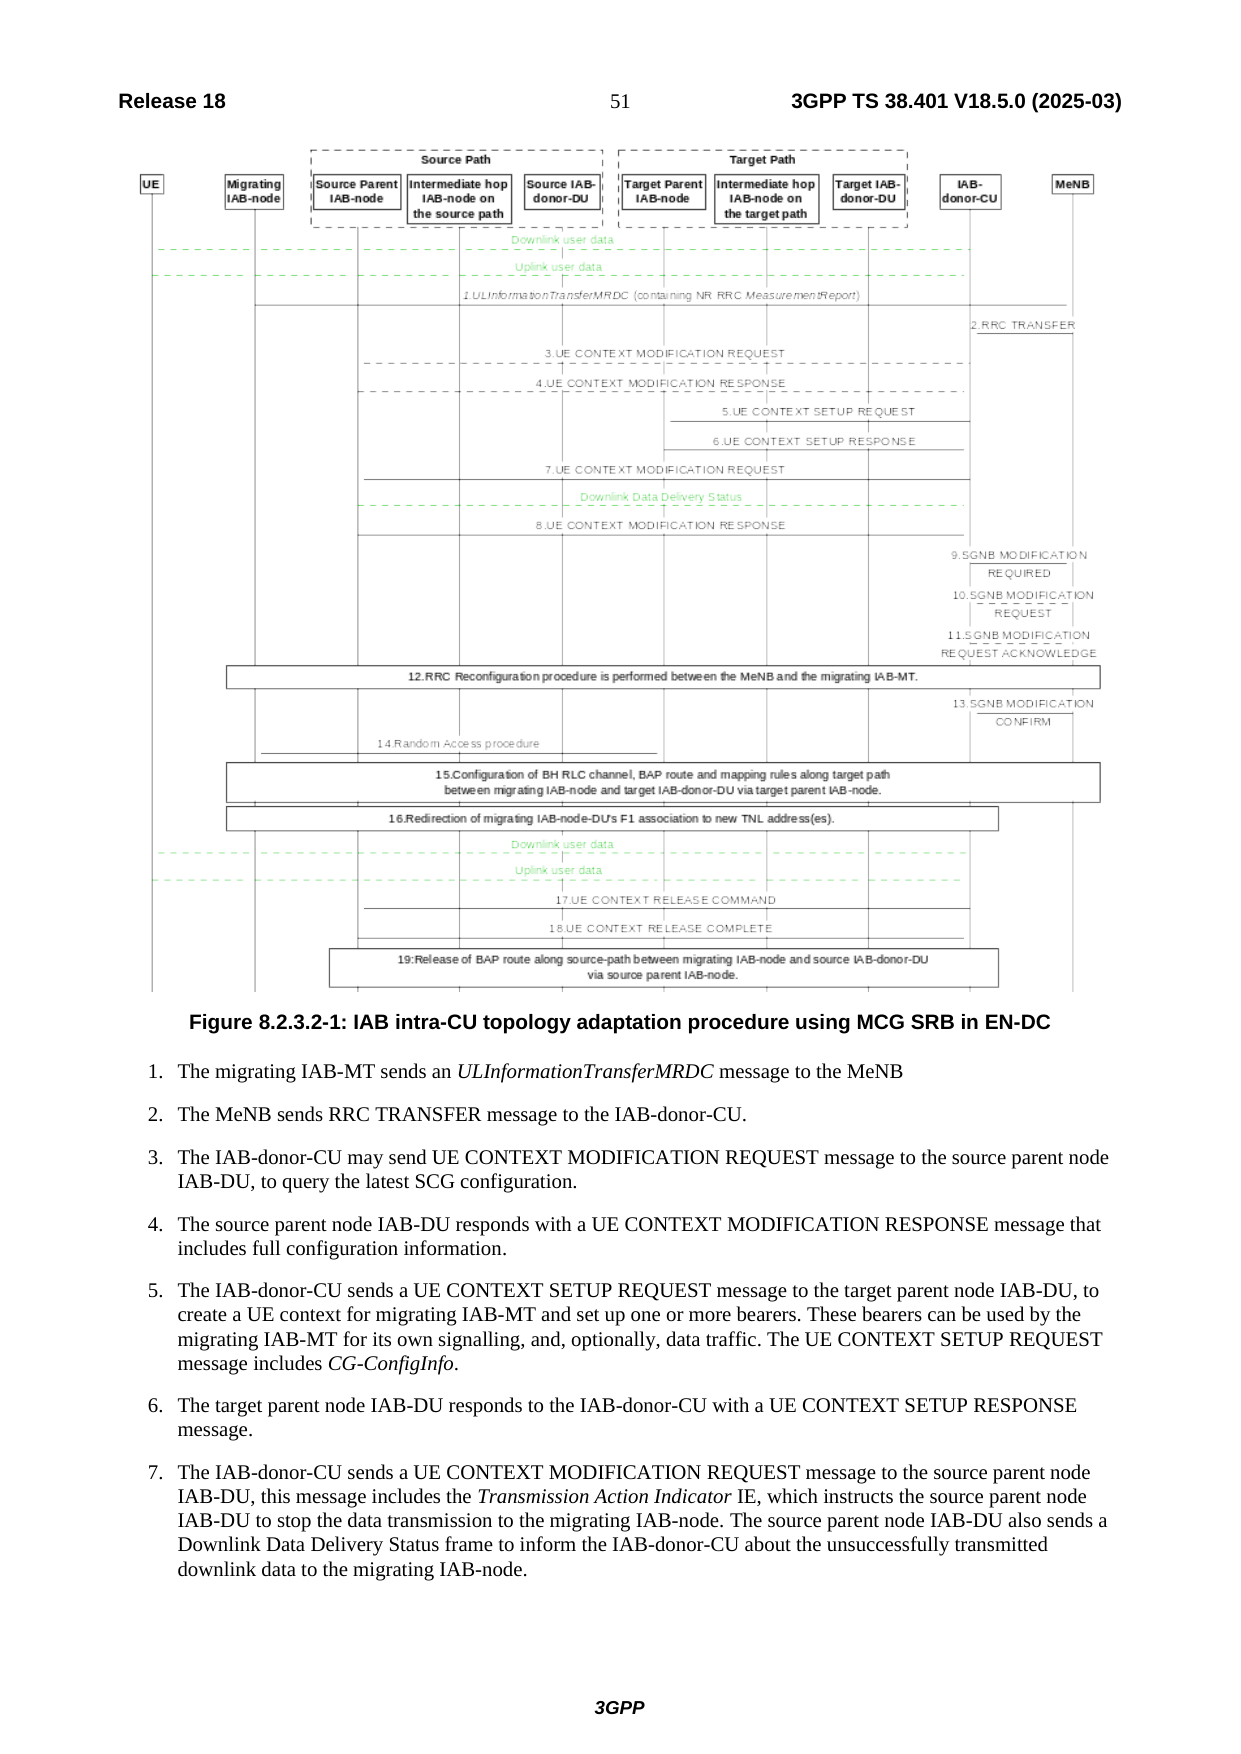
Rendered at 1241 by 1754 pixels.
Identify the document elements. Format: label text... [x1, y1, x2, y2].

text 1. The migrating IAB-MT sends an ULInformationTransferMRDC message to the MeNB [148, 1059, 1122, 1083]
text 3. The IAB-donor-CU may send UE CONTEXT MODIFICATION REQUEST message to the source parent node IAB-DU, to query the latest SCG configuration. [148, 1144, 1122, 1193]
text 2. The MeNB sends RRC TRANSFER message to the IAB-donor-CU. [148, 1102, 1122, 1126]
text 7. The IAB-donor-CU sends a UE CONTEXT MODIFICATION REQUEST message to the source parent node IAB-DU, this message includes the Transmission Action Indicator IE, which instructs the source parent node IAB-DU to stop the data transmission to the migrating IAB-node. The source parent node IAB-DU also sends a Downlink Data Delivery Status frame to inform the IAB-donor-CU about the unsuccessfully transmitted downlink data to the migrating IAB-node. [148, 1460, 1122, 1581]
text Figure 8.2.3.2-1: IAB intra-CU topology adaptation procedure using MCG SRB in EN-DC [118, 1010, 1122, 1034]
text 4. The source parent node IAB-DU responds with a UE CONTEXT MODIFICATION RESPONSE message that includes full configuration information. [148, 1211, 1122, 1259]
text 6. The target parent node IAB-DU responds to the IAB-donor-CU with a UE CONTEXT SETUP RESPONSE message. [148, 1393, 1122, 1441]
text 5. The IAB-donor-CU sends a UE CONTEXT SETUP REQUEST message to the target parent node IAB-DU, to create a UE context for migrating IAB-MT and set up one or more bearers. These bearers can be used by the migrating IAB-MT for its own signalling, and, optionally, data traffic. The UE CONTEXT SETUP REQUEST message includes CG-ConfigInfo. [148, 1278, 1122, 1374]
